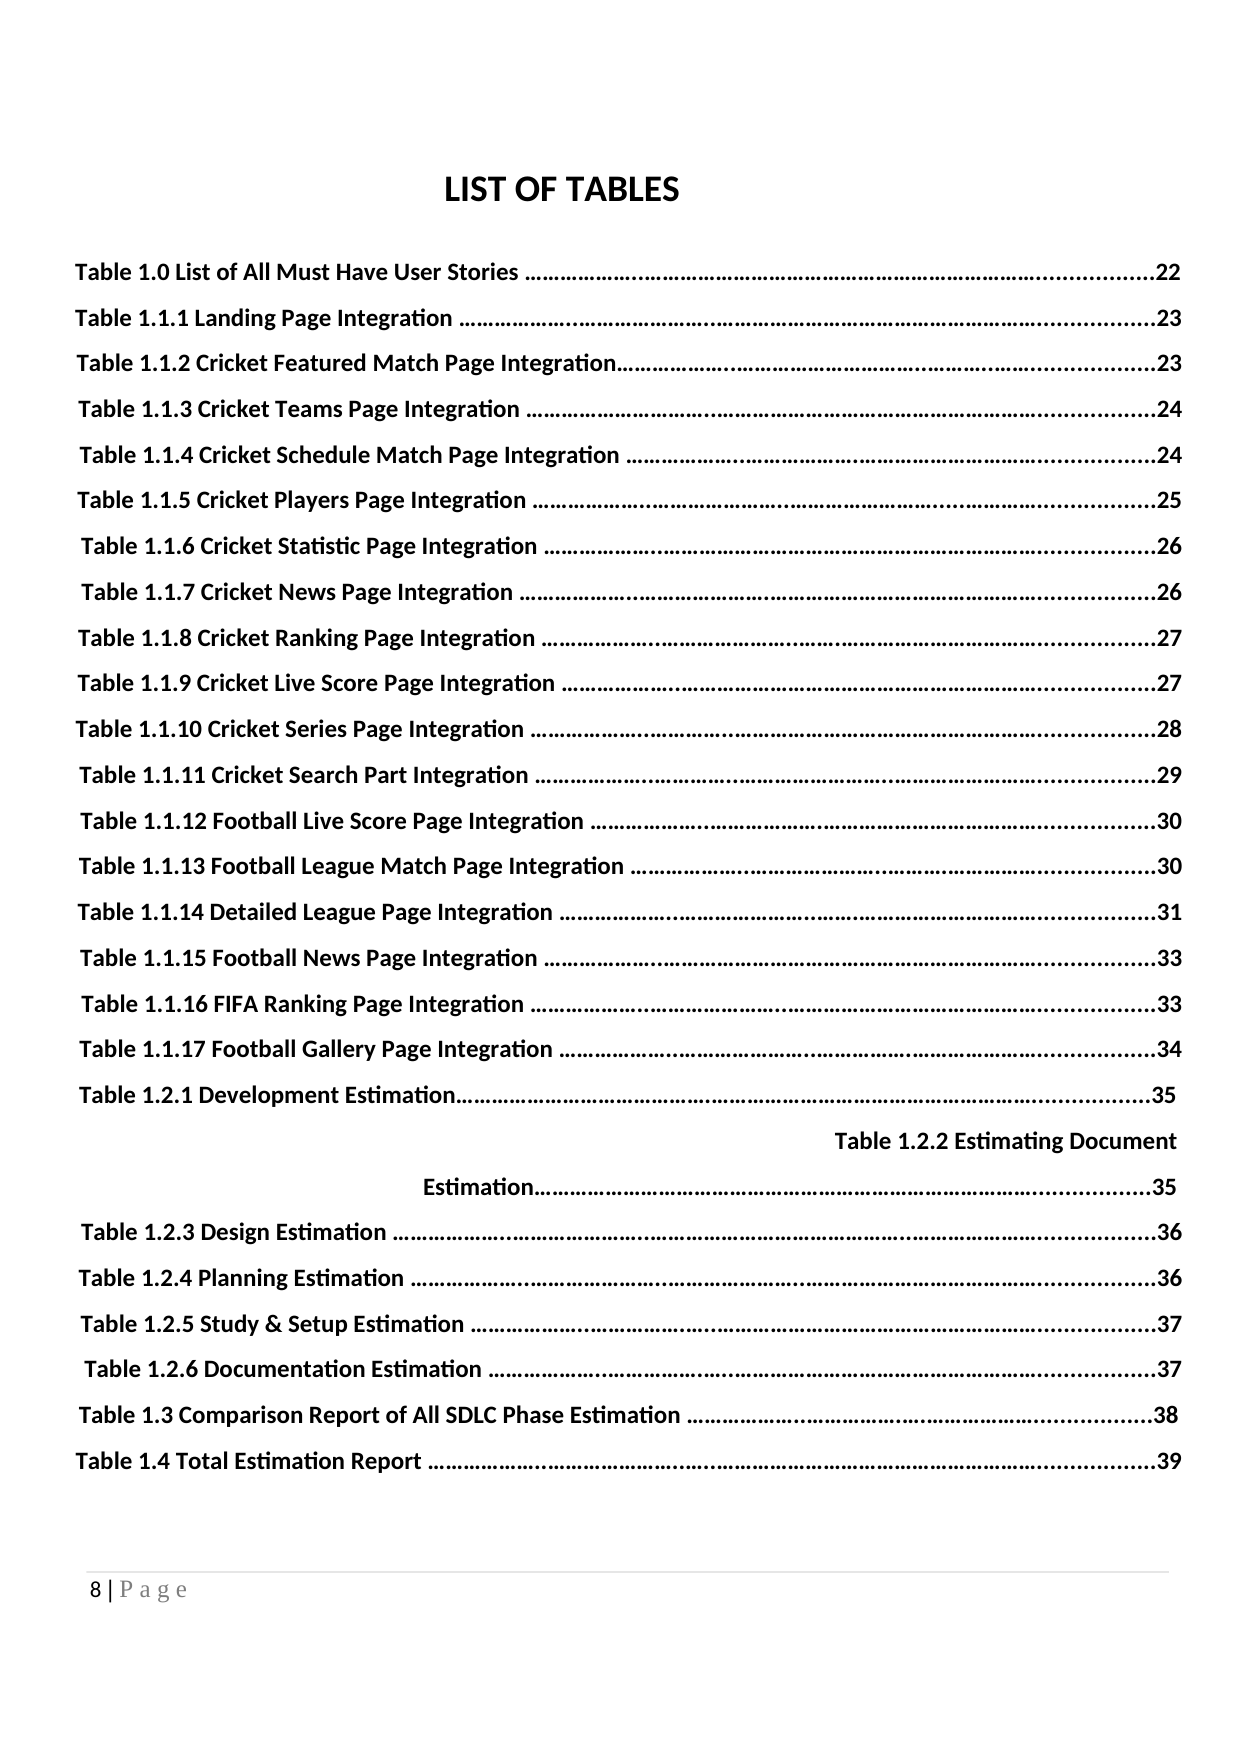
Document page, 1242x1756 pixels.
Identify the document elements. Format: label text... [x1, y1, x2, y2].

subtitle Table 1.1.7 Cricket News Page Integration ………………..………………….………………………………………..................26 [75, 576, 1182, 607]
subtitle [75, 1399, 1182, 1476]
subtitle Table 1.1.16 FIFA Ranking Page Integration ………………..…………………..……………………………………..................33 [75, 988, 1182, 1018]
subtitle Table 1.1.3 Cricket Teams Page Integration …………………………..………………………………………………..................24 [75, 393, 1182, 424]
subtitle Table 1.2.6 Documentation Estimation ………………..…………….…..……………………………………………..................37 [75, 1353, 1182, 1384]
subtitle Table 1.0 List of All Must Have User Stories ………………..…………………………………………………………..................22 [75, 256, 1182, 287]
subtitle Table 1.1.2 Cricket Featured Match Page Integration………………..…………………………..………..……...................23 [75, 347, 1182, 378]
subtitle Table 1.1.5 Cricket Players Page Integration ………………..…………………..…………………….....…………..................25 [75, 485, 1182, 515]
subtitle Table 1.1.13 Football League Match Page Integration ………………..…………………..……….……………..................30 [75, 851, 1182, 881]
subtitle Table 1.2.2 Estimating Document Estimation…………………………………………………………………………..................35 [75, 1125, 1177, 1201]
subtitle Table 1.2.3 Design Estimation ………………..…………………..……………………………………..…………………..................36 [75, 1216, 1182, 1247]
subtitle Table 1.1.10 Cricket Series Page Integration ………………..…………..……………………………………………..................28 [75, 713, 1182, 744]
subtitle Table 1.2.4 Planning Estimation ………………..…………………..…………………..…………………………………..................36 [75, 1262, 1182, 1293]
subtitle Table 1.1.6 Cricket Statistic Page Integration ………………..………………………………………………………..................26 [75, 530, 1182, 561]
subtitle Table 1.2.5 Study & Setup Estimation ………………..…………….…..………………………………………………..................37 [75, 1308, 1182, 1338]
subtitle Table 1.1.11 Cricket Search Part Integration ………………..…………..……………………..……………………..................29 [75, 759, 1182, 789]
subtitle Table 1.1.4 Cricket Schedule Match Page Integration ………………..……………….…………………………..................24 [75, 439, 1182, 469]
subtitle Table 1.1.9 Cricket Live Score Page Integration ………………..……………………………………………………..................27 [75, 668, 1182, 698]
subtitle Table 1.1.12 Football Live Score Page Integration ………………..……………….………………………………..................30 [75, 805, 1182, 835]
subtitle LIST OF TABLES [75, 164, 1049, 210]
subtitle Table 1.1.15 Football News Page Integration ………………..………………………………………………………..................33 [75, 942, 1182, 972]
subtitle Table 1.1.17 Football Gallery Page Integration ………………..…………………..…………….…………………..................34 [75, 1033, 1182, 1064]
subtitle Table 1.1.8 Cricket Ranking Page Integration ………………..…………………..…….……………………………..................27 [75, 622, 1182, 652]
text Table 1.2.1 Development Estimation…………………………………….………………………………………………..................35 [75, 1079, 1177, 1110]
subtitle Table 1.1.1 Landing Page Integration ………………..…………………..………………………………………………..................23 [75, 302, 1182, 332]
subtitle Table 1.1.14 Detailed League Page Integration ………………..…………………..…….…………………………..................31 [75, 896, 1182, 927]
